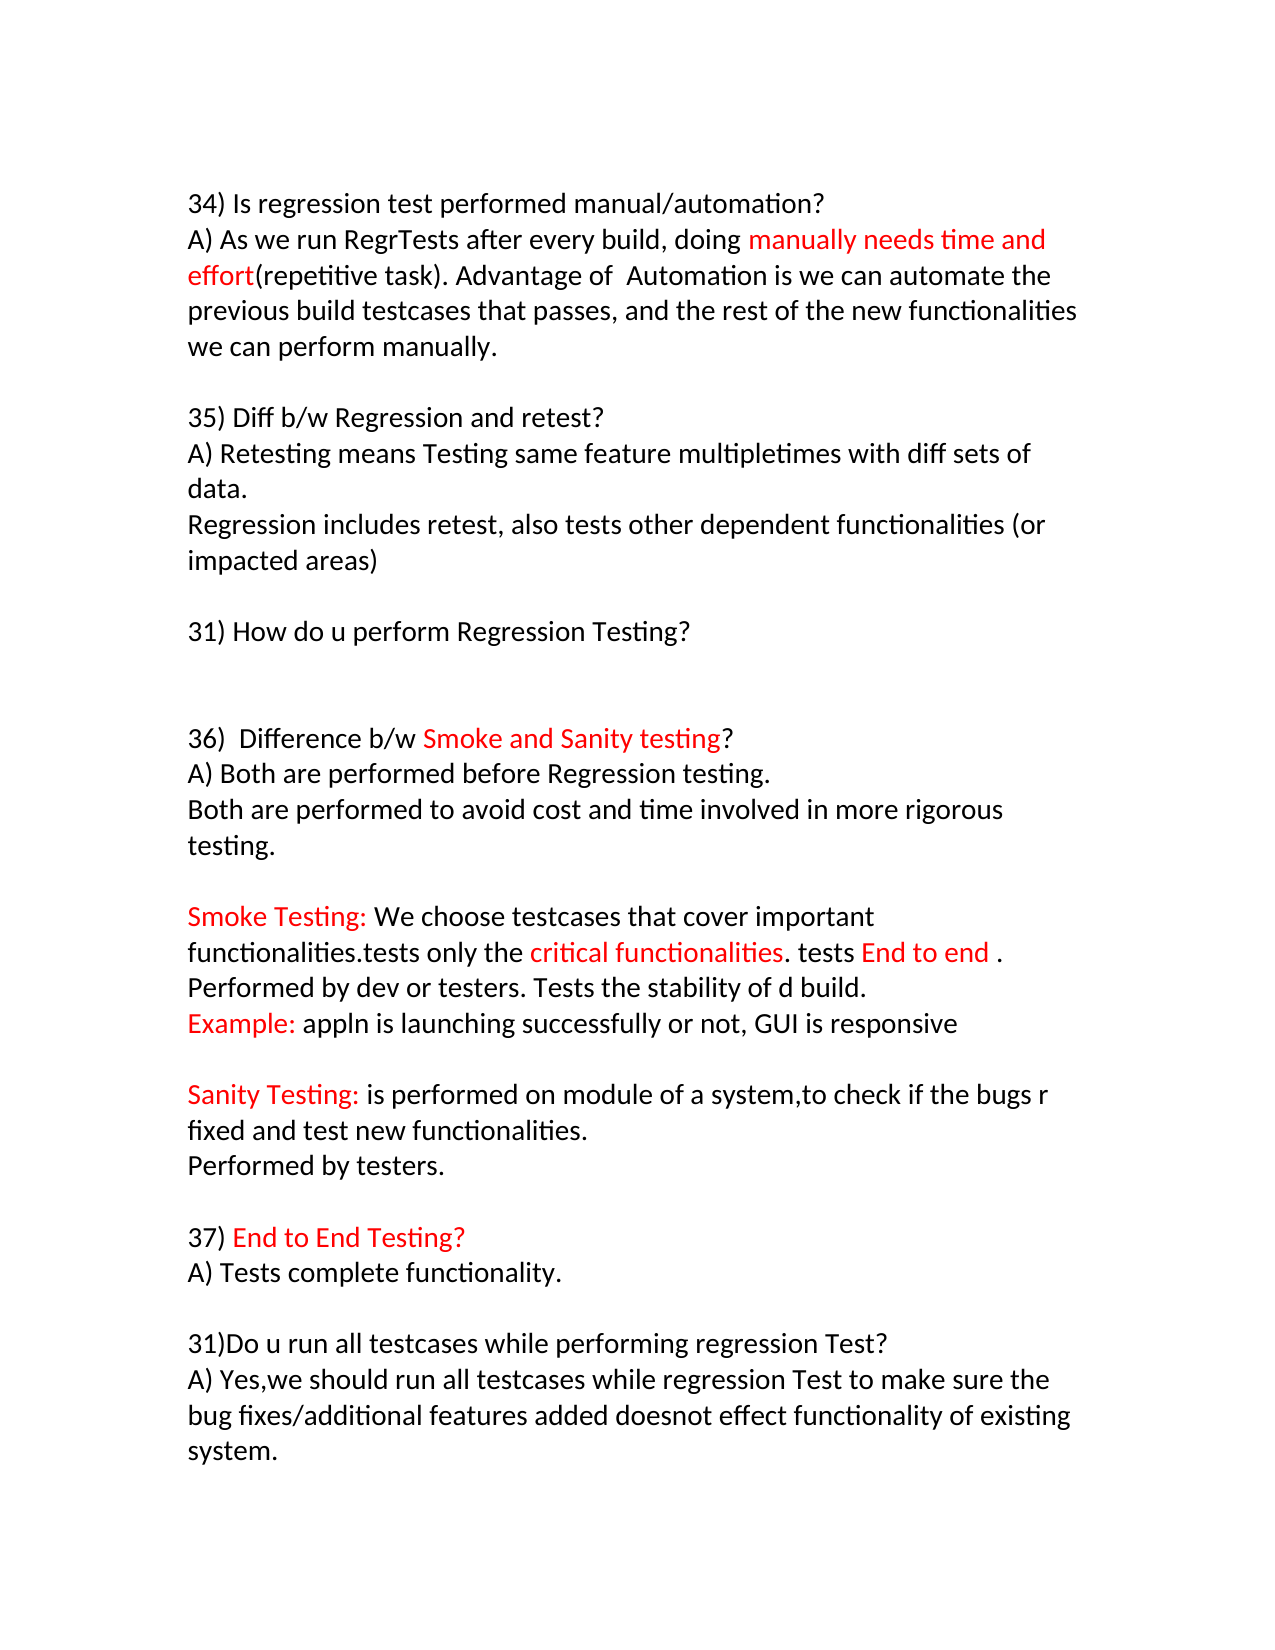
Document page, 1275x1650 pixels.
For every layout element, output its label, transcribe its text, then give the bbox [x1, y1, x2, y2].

text A) Retesting means Testing same feature multipletimes with diff sets of data. [187, 435, 1087, 506]
text Performed by dev or testers. Tests the stability of d build. [187, 969, 1087, 1005]
text Both are performed to avoid cost and time involved in more rigorous testing. [187, 791, 1087, 862]
text 35) Diff b/w Regression and retest? [187, 399, 1087, 435]
text 36) Difference b/w Smoke and Sanity testing? [187, 720, 1087, 756]
text Regression includes retest, also tests other dependent functionalities (or impacted areas) [187, 506, 1087, 577]
text 31)Do u run all testcases while performing regression Test? [187, 1326, 1087, 1361]
text A) Tests complete functionality. [187, 1254, 1087, 1290]
text A) Both are performed before Regression testing. [187, 756, 1087, 791]
text A) Yes,we should run all testcases while regression Test to make sure the bug fixes/additional features added doesnot effect functionality of existing system. [187, 1361, 1087, 1468]
text 34) Is regression test performed manual/automation? [187, 186, 1087, 221]
text Smoke Testing: We choose testcases that cover important functionalities.tests only the critical functionalities. tests End to end . [187, 898, 1087, 969]
text Example: appln is launching successfully or not, GUI is responsive [187, 1005, 1087, 1041]
text 31) How do u perform Regression Testing? [187, 613, 1087, 649]
text A) As we run RegrTests after every build, doing manually needs time and effort(repetitive task). Advantage of Automation is we can automate the previous build testcases that passes, and the rest of the new functionalities we can perform manually. [187, 221, 1087, 364]
text 37) End to End Testing? [187, 1219, 1087, 1254]
text Performed by testers. [187, 1147, 1087, 1183]
text Sanity Testing: is performed on module of a system,to check if the bugs r fixed and test new functionalities. [187, 1076, 1087, 1147]
